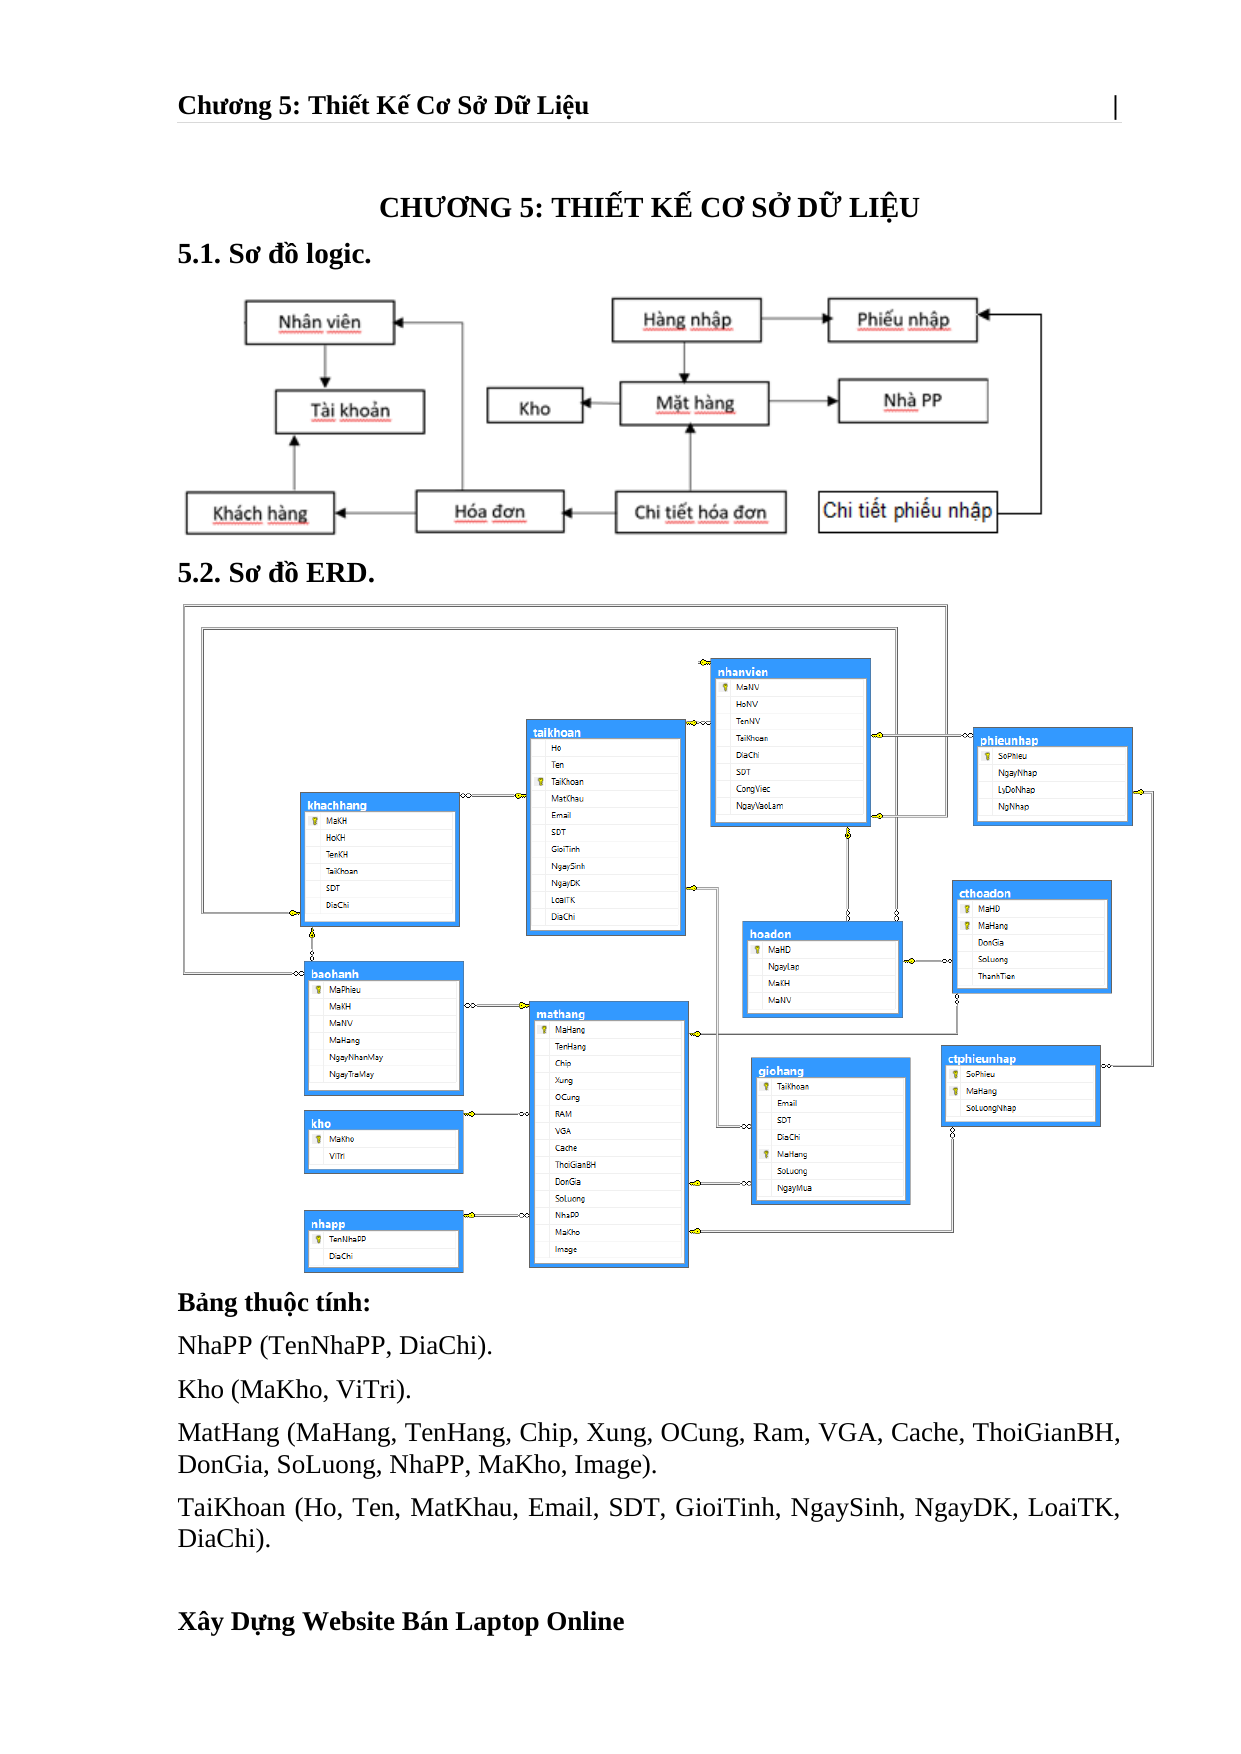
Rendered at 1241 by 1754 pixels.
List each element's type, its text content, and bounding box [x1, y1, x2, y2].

text MatHang (MaHang, TenHang, Chip, Xung, OCung, Ram, VGA, Cache, ThoiGianBH, DonGia, SoLuong, NhaPP, MaKho, Image). [177, 1417, 1122, 1479]
subtitle CHƯƠNG 5: THIẾT KẾ CƠ SỞ DỮ LIỆU [177, 190, 1122, 223]
subtitle 5.1. Sơ đồ logic. [177, 236, 1122, 269]
text TaiKhoan (Ho, Ten, MatKhau, Email, SDT, GioiTinh, NgaySinh, NgayDK, LoaiTK, DiaChi). [177, 1491, 1122, 1554]
subtitle 5.2. Sơ đồ ERD. [177, 555, 1122, 589]
picture [177, 601, 1157, 1274]
text NhaPP (TenNhaPP, DiaChi). [177, 1329, 1122, 1360]
picture [177, 281, 1049, 543]
text Kho (MaKho, ViTri). [177, 1373, 1122, 1404]
text Bảng thuộc tính: [177, 1286, 1122, 1317]
